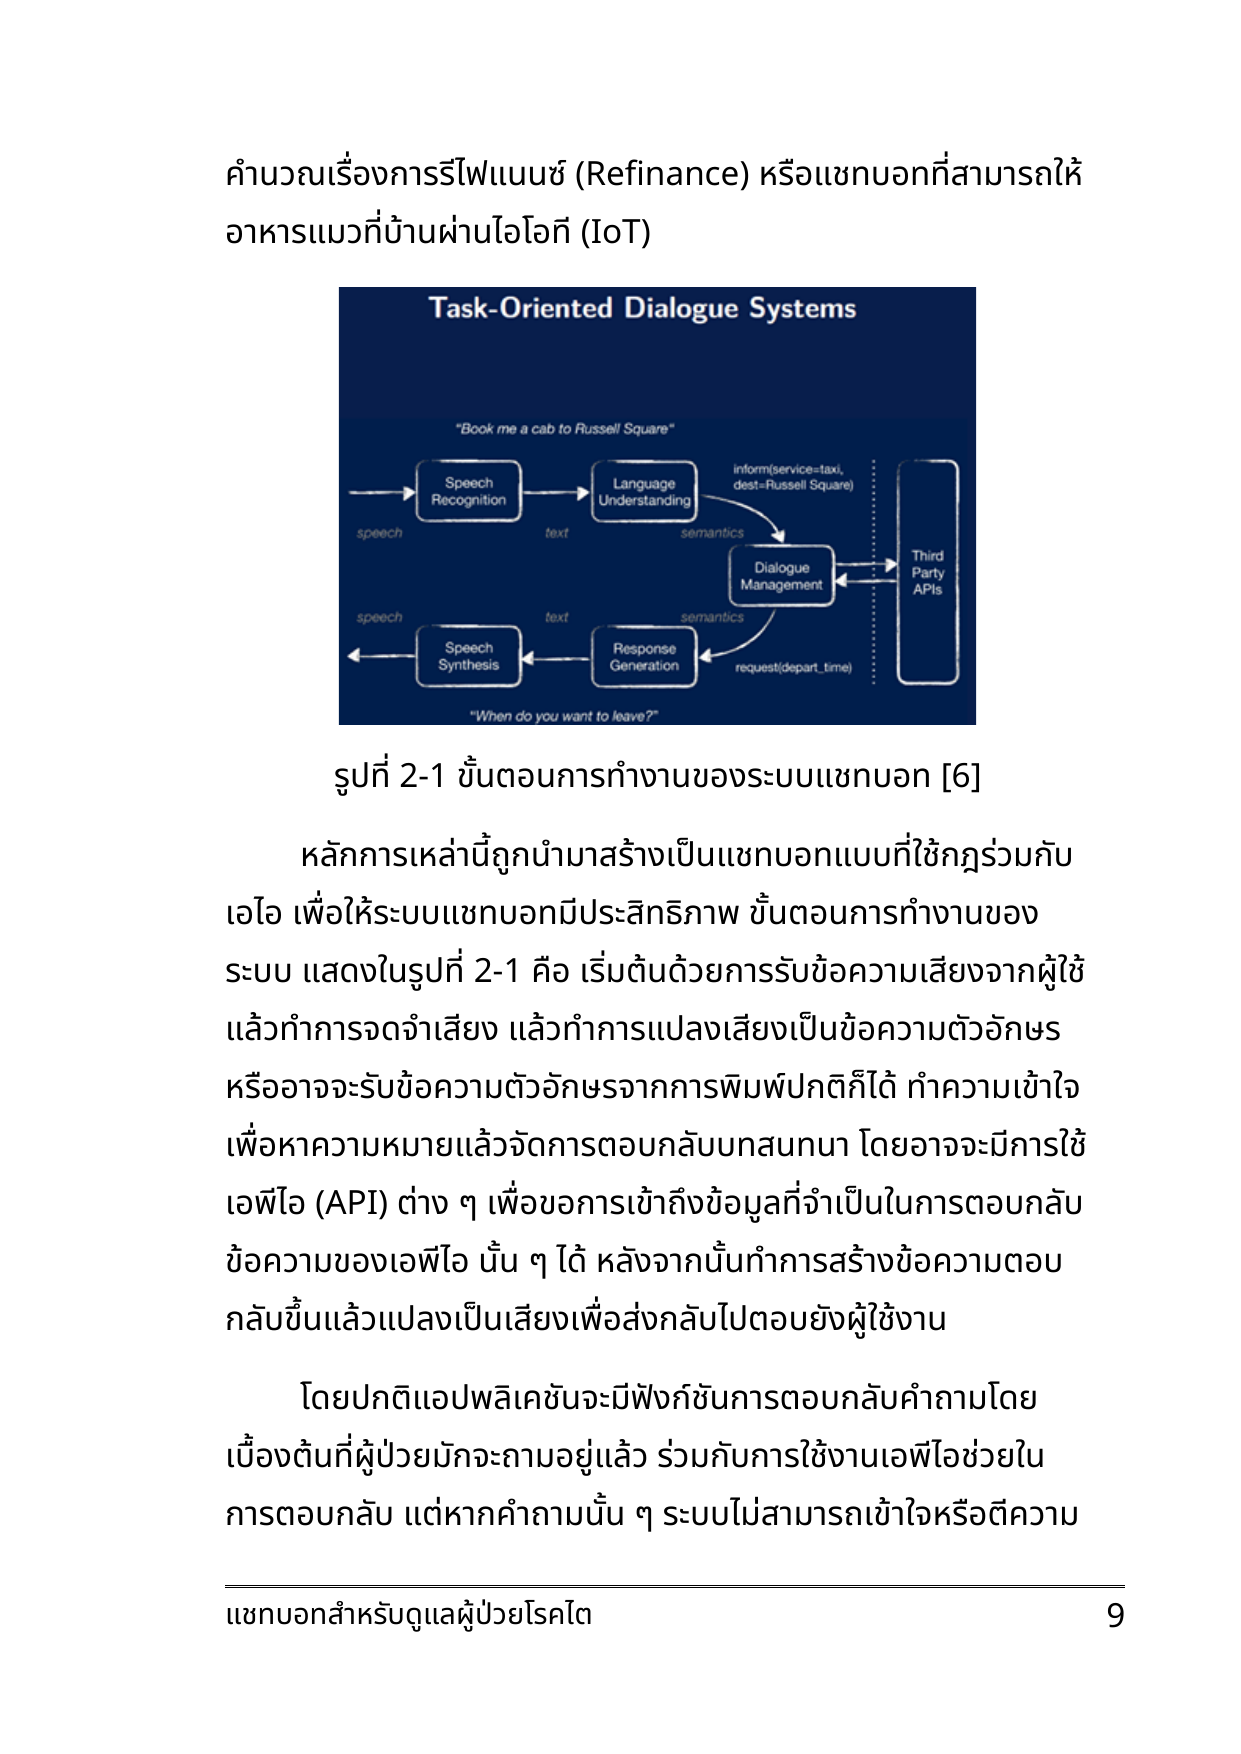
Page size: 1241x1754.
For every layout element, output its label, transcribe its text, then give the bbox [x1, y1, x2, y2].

text หลักการเหล่านี้ถูกนำมาสร้างเป็นแชทบอทแบบที่ใช้กฎร่วมกับเอไอ เพื่อให้ระบบแชทบอทมีประสิทธิภาพ ขั้นตอนการทำงานของระบบ แสดงในรูปที่ 2-1 คือ เริ่มต้นด้วยการรับข้อความเสียงจากผู้ใช้แล้วทำการจดจำเสียง แล้วทำการแปลงเสียงเป็นข้อความตัวอักษร หรืออาจจะรับข้อความตัวอักษรจากการพิมพ์ปกติก็ได้ ทำความเข้าใจเพื่อหาความหมายแล้วจัดการตอบกลับบทสนทนา โดยอาจจะมีการใช้เอพีไอ (API) ต่าง ๆ เพื่อขอการเข้าถึงข้อมูลที่จำเป็นในการตอบกลับข้อความของเอพีไอ นั้น ๆ ได้ หลังจากนั้นทำการสร้างข้อความตอบกลับขึ้นแล้วแปลงเป็นเสียงเพื่อส่งกลับไปตอบยังผู้ใช้งาน [225, 831, 1090, 1345]
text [225, 1374, 1090, 1540]
text รูปที่ 2-1 ขั้นตอนการทำงานของระบบแชทบอท [6] [225, 752, 1090, 803]
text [225, 150, 1090, 259]
picture [338, 287, 977, 725]
